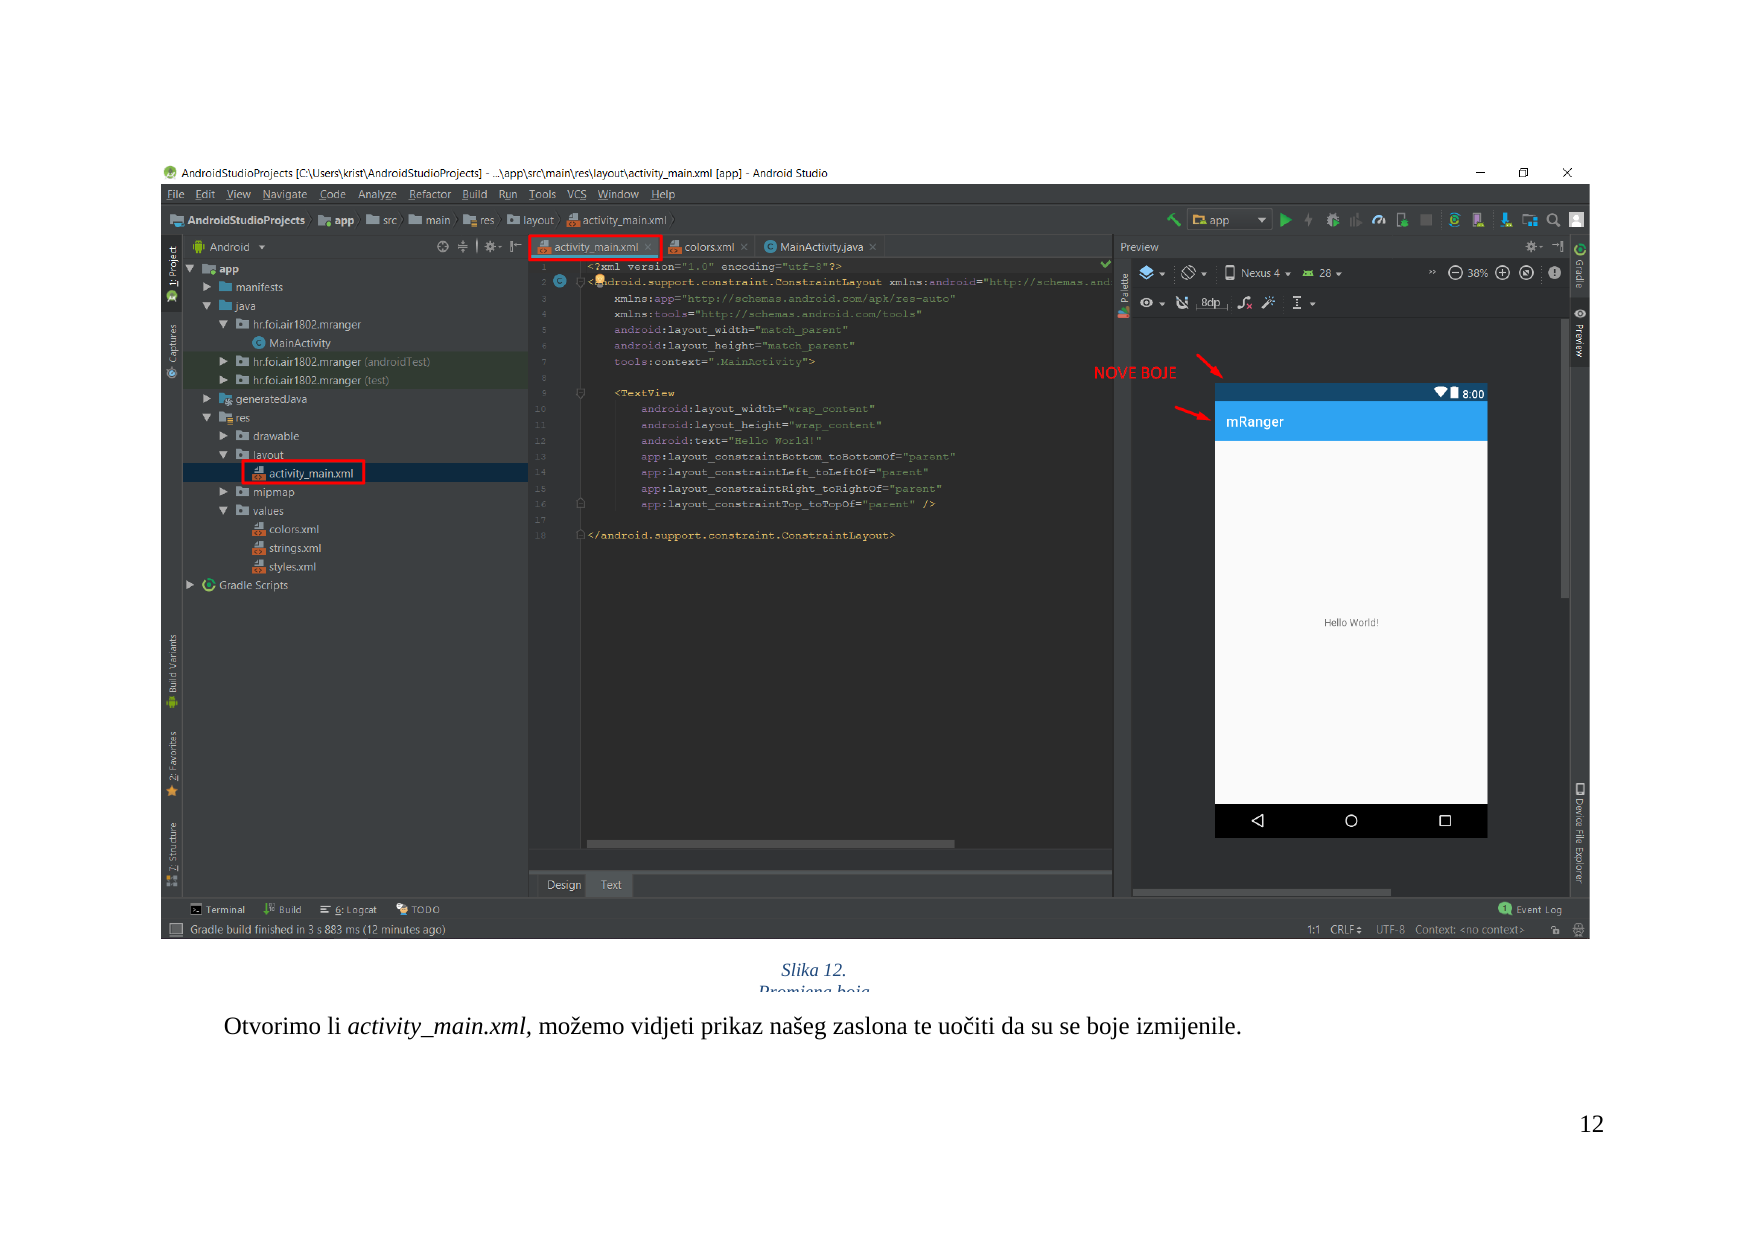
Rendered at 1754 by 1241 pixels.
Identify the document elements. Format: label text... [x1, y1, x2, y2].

text Otvorimo li activity_main.xml, možemo vidjeti prikaz našeg zaslona te uočiti da su se boje izmijenile. [150, 1011, 1604, 1039]
picture [161, 162, 1590, 939]
